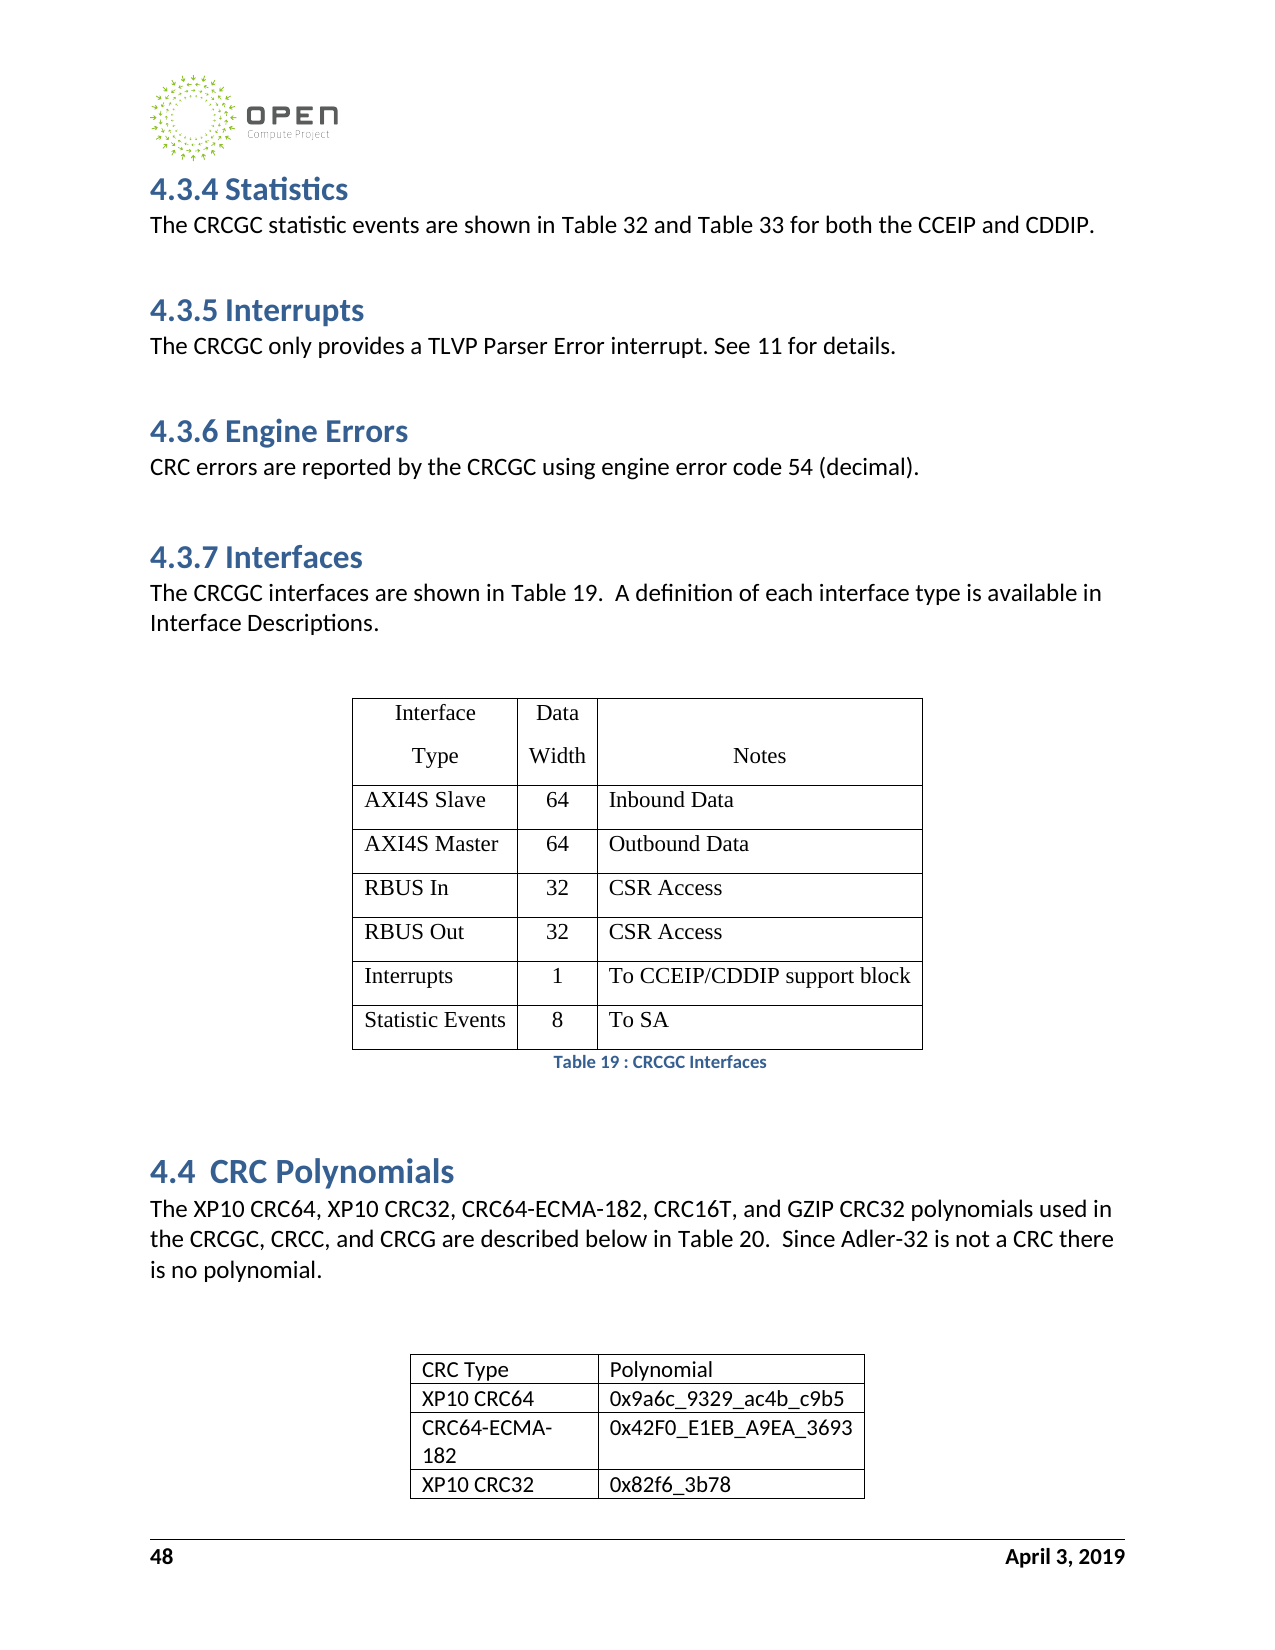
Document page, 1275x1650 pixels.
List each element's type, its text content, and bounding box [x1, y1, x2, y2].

table_header Polynomial [599, 1355, 864, 1383]
table_cell To SA [598, 1006, 922, 1049]
subtitle CRC Polynomials [150, 1149, 1125, 1193]
table_header Notes [598, 699, 922, 785]
text CRC errors are reported by the CRCGC using engine error code 54 (decimal). [150, 451, 1125, 482]
table_header Interface Type [353, 699, 517, 785]
table_cell Inbound Data [598, 786, 922, 829]
table_cell 64 [518, 830, 597, 873]
text The CRCGC interfaces are shown in Table 19. A definition of each interface type is available in Interface Descriptions. [150, 577, 1125, 638]
table_cell 32 [518, 918, 597, 961]
text The CRCGC only provides a TLVP Parser Error interrupt. See 11 for details. [150, 330, 1125, 361]
table_cell 0x82f6_3b78 [599, 1470, 864, 1498]
table_cell To CCEIP/CDDIP support block [598, 962, 922, 1005]
table_cell 8 [518, 1006, 597, 1049]
table_cell Interrupts [353, 962, 517, 1005]
table_cell 1 [518, 962, 597, 1005]
table_cell AXI4S Slave [353, 786, 517, 829]
table_cell AXI4S Master [353, 830, 517, 873]
table_cell CSR Access [598, 918, 922, 961]
table_cell XP10 CRC32 [411, 1470, 598, 1498]
table_cell RBUS In [353, 874, 517, 917]
table_cell 0x9a6c_9329_ac4b_c9b5 [599, 1384, 864, 1412]
table_cell 64 [518, 786, 597, 829]
picture [150, 75, 338, 168]
table_cell XP10 CRC64 [411, 1384, 598, 1412]
table_header CRC Type [411, 1355, 598, 1383]
subtitle Interrupts [150, 289, 1125, 330]
table_cell 0x42F0_E1EB_A9EA_3693 [599, 1413, 864, 1469]
table_cell RBUS Out [353, 918, 517, 961]
text The CRCGC statistic events are shown in Table 32 and Table 33 for both the CCEIP and CDDIP. [150, 209, 1125, 239]
table_cell Statistic Events [353, 1006, 517, 1049]
subtitle Interfaces [150, 536, 1125, 577]
table_cell CSR Access [598, 874, 922, 917]
subtitle Engine Errors [150, 411, 1125, 451]
table_cell Outbound Data [598, 830, 922, 873]
table_cell CRC64-ECMA-182 [411, 1413, 598, 1469]
table_cell 32 [518, 874, 597, 917]
table_header Data Width [518, 699, 597, 785]
text The XP10 CRC64, XP10 CRC32, CRC64-ECMA-182, CRC16T, and GZIP CRC32 polynomials used in the CRCGC, CRCC, and CRCG are described below in Table 20. Since Adler-32 is not a CRC there is no polynomial. [150, 1193, 1125, 1284]
subtitle Statistics [150, 168, 1125, 209]
